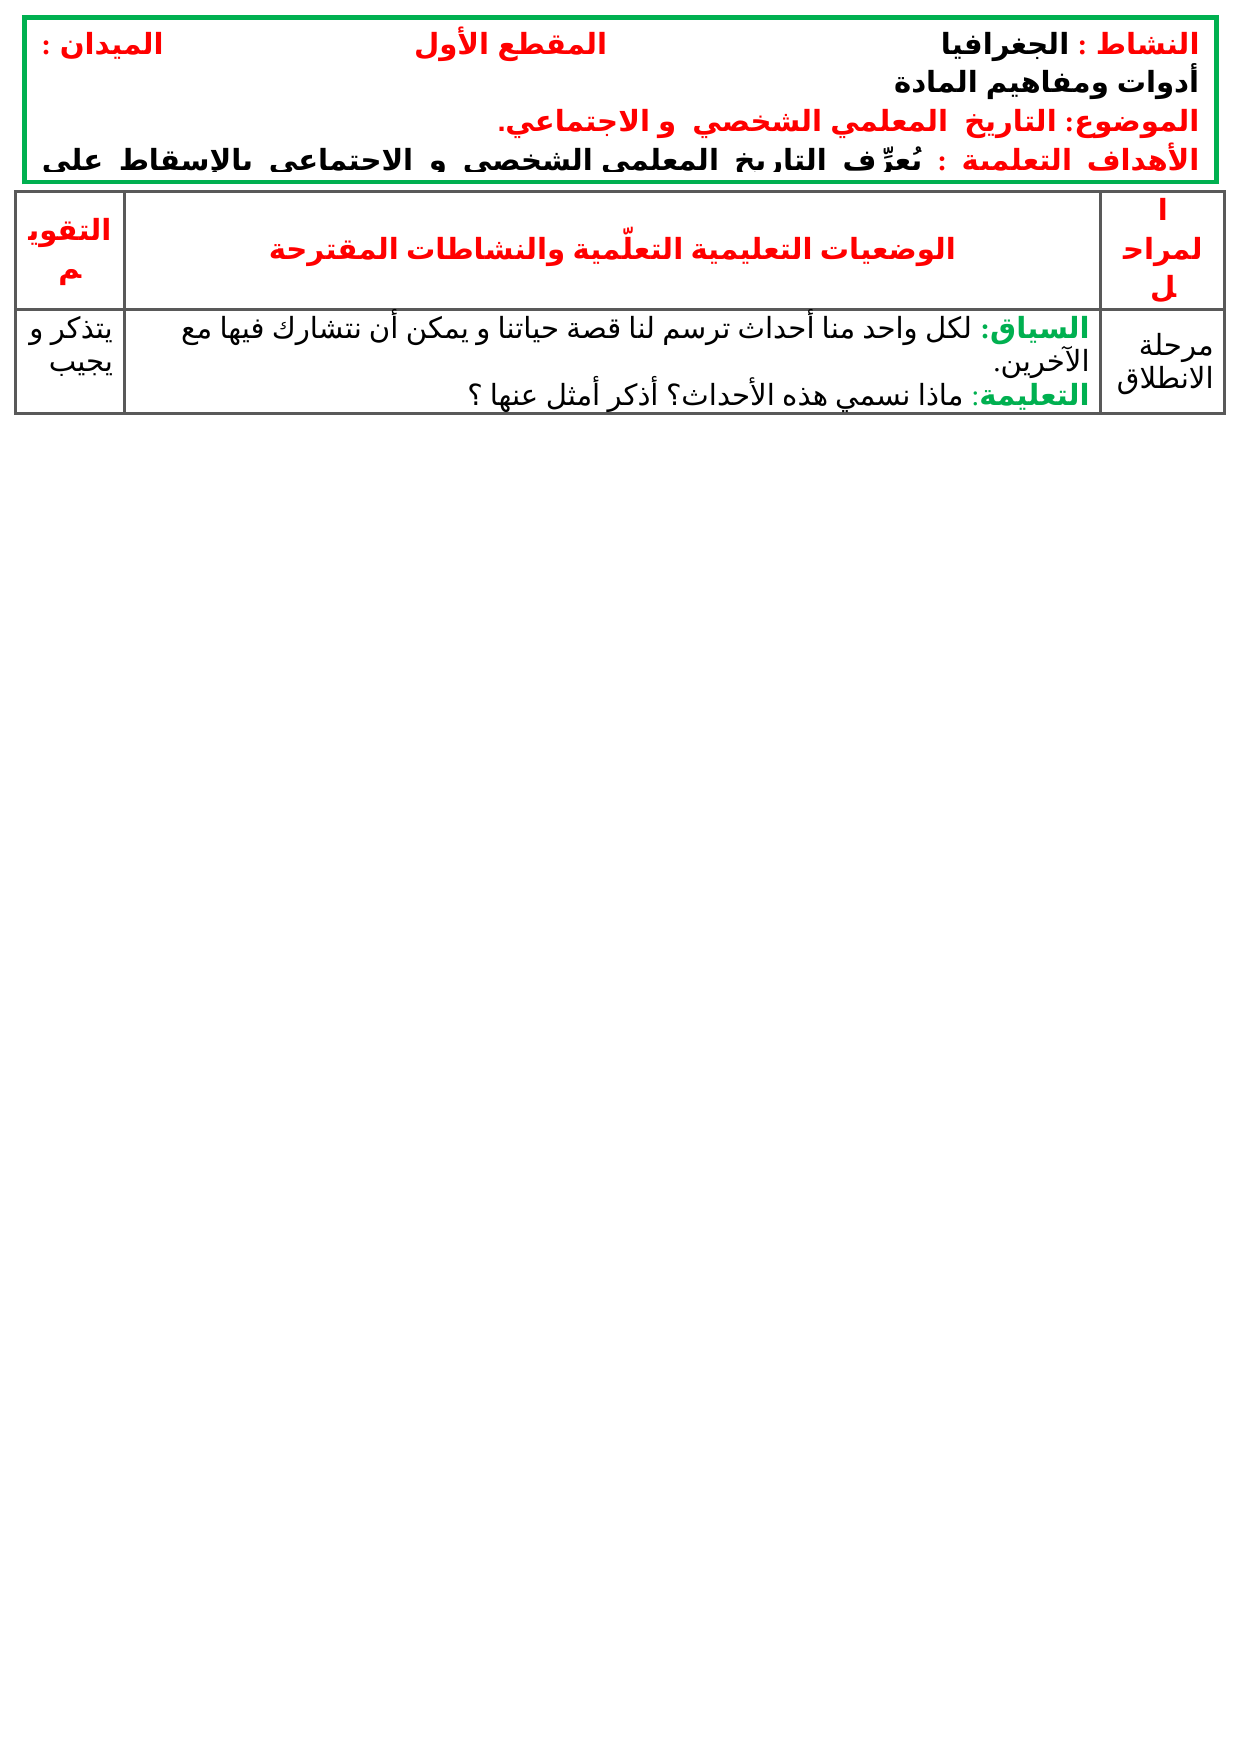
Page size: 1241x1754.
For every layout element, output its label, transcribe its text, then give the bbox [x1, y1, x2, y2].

table_header التقويم [17, 193, 123, 308]
table_cell مرحلة الانطلاق [1102, 311, 1223, 412]
table_header المراحل [1102, 193, 1223, 308]
table_cell السياق: لكل واحد منا أحداث ترسم لنا قصة حياتنا و يمكن أن نتشارك فيها مع الآخرين. التعليمة: ماذا نسمي هذه الأحداث؟ أذكر أمثل عنها ؟ [126, 311, 1099, 412]
table_cell يتذكر و يجيب [17, 311, 123, 412]
table_header الوضعيات التعليمية التعلّمية والنشاطات المقترحة [126, 193, 1099, 308]
